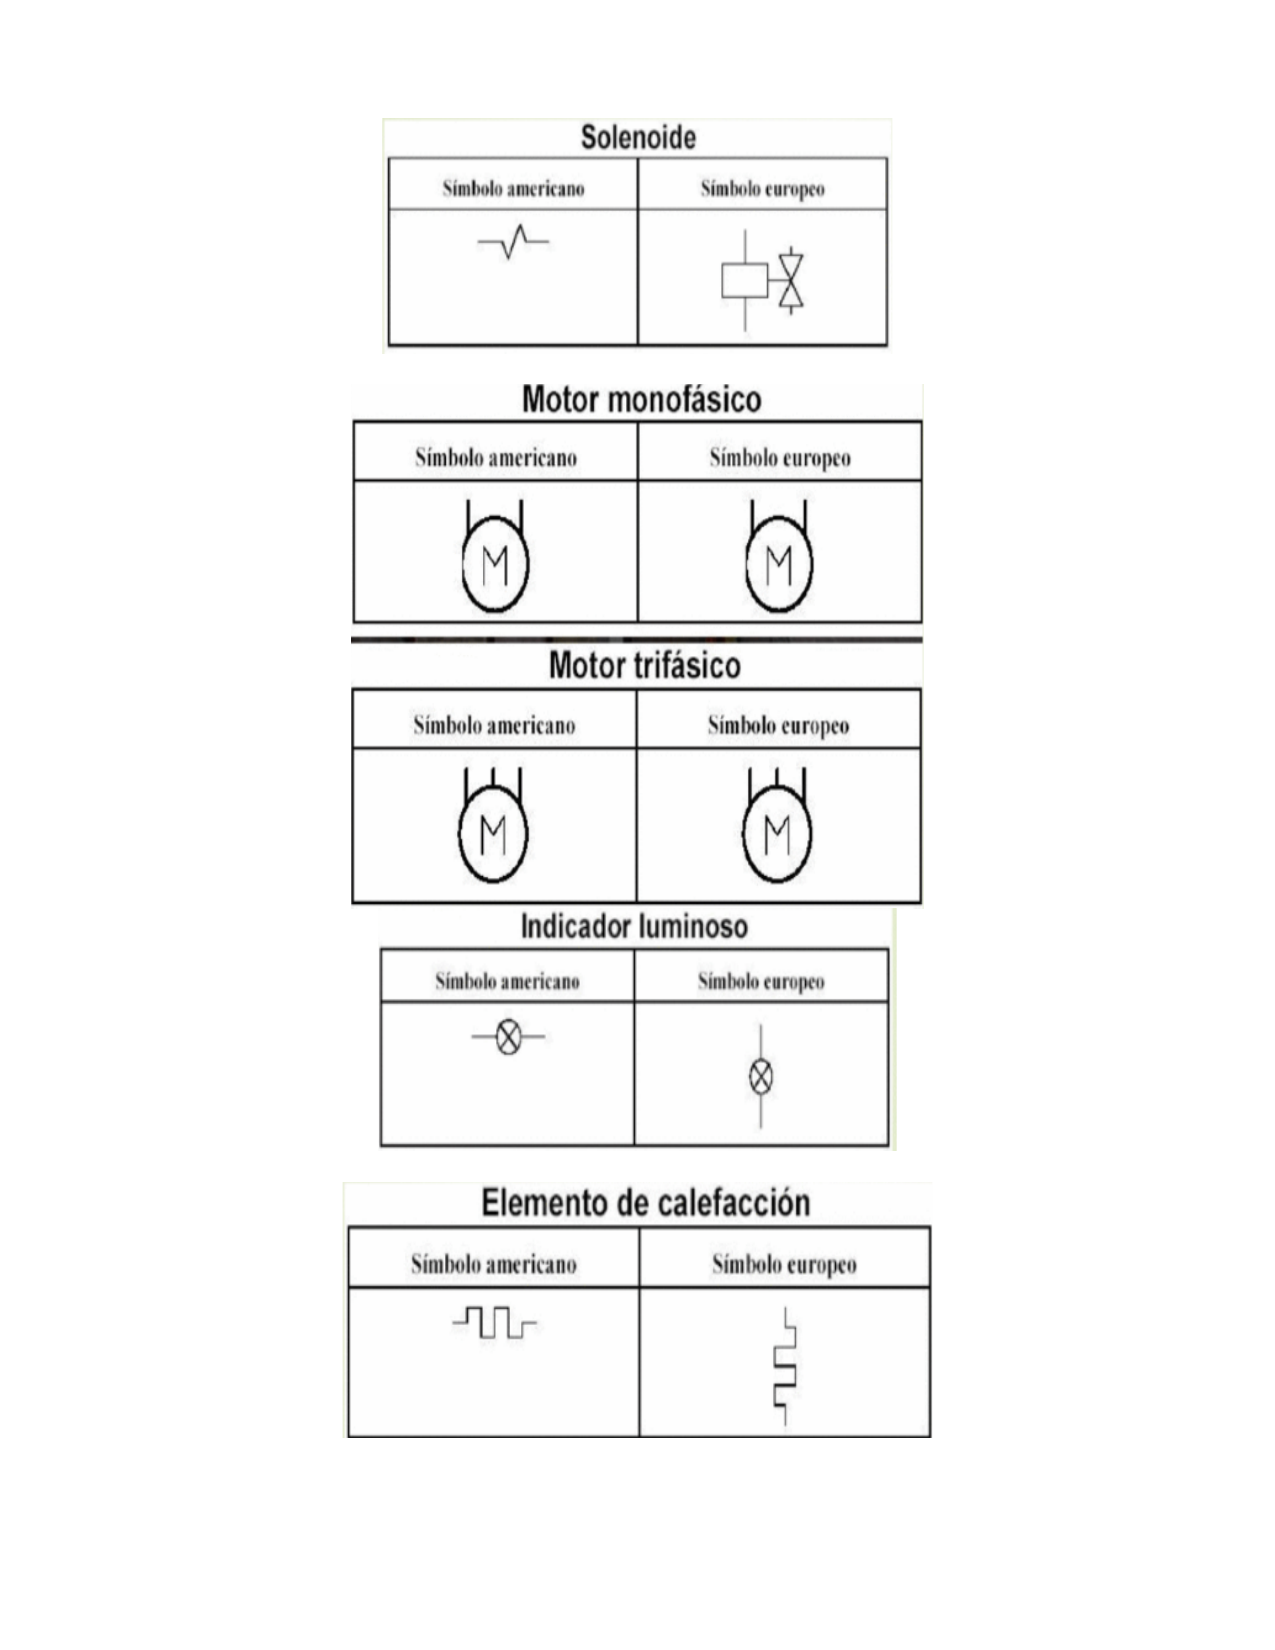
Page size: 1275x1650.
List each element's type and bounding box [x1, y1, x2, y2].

picture [342, 1182, 933, 1438]
picture [382, 118, 893, 354]
picture [351, 384, 924, 1151]
